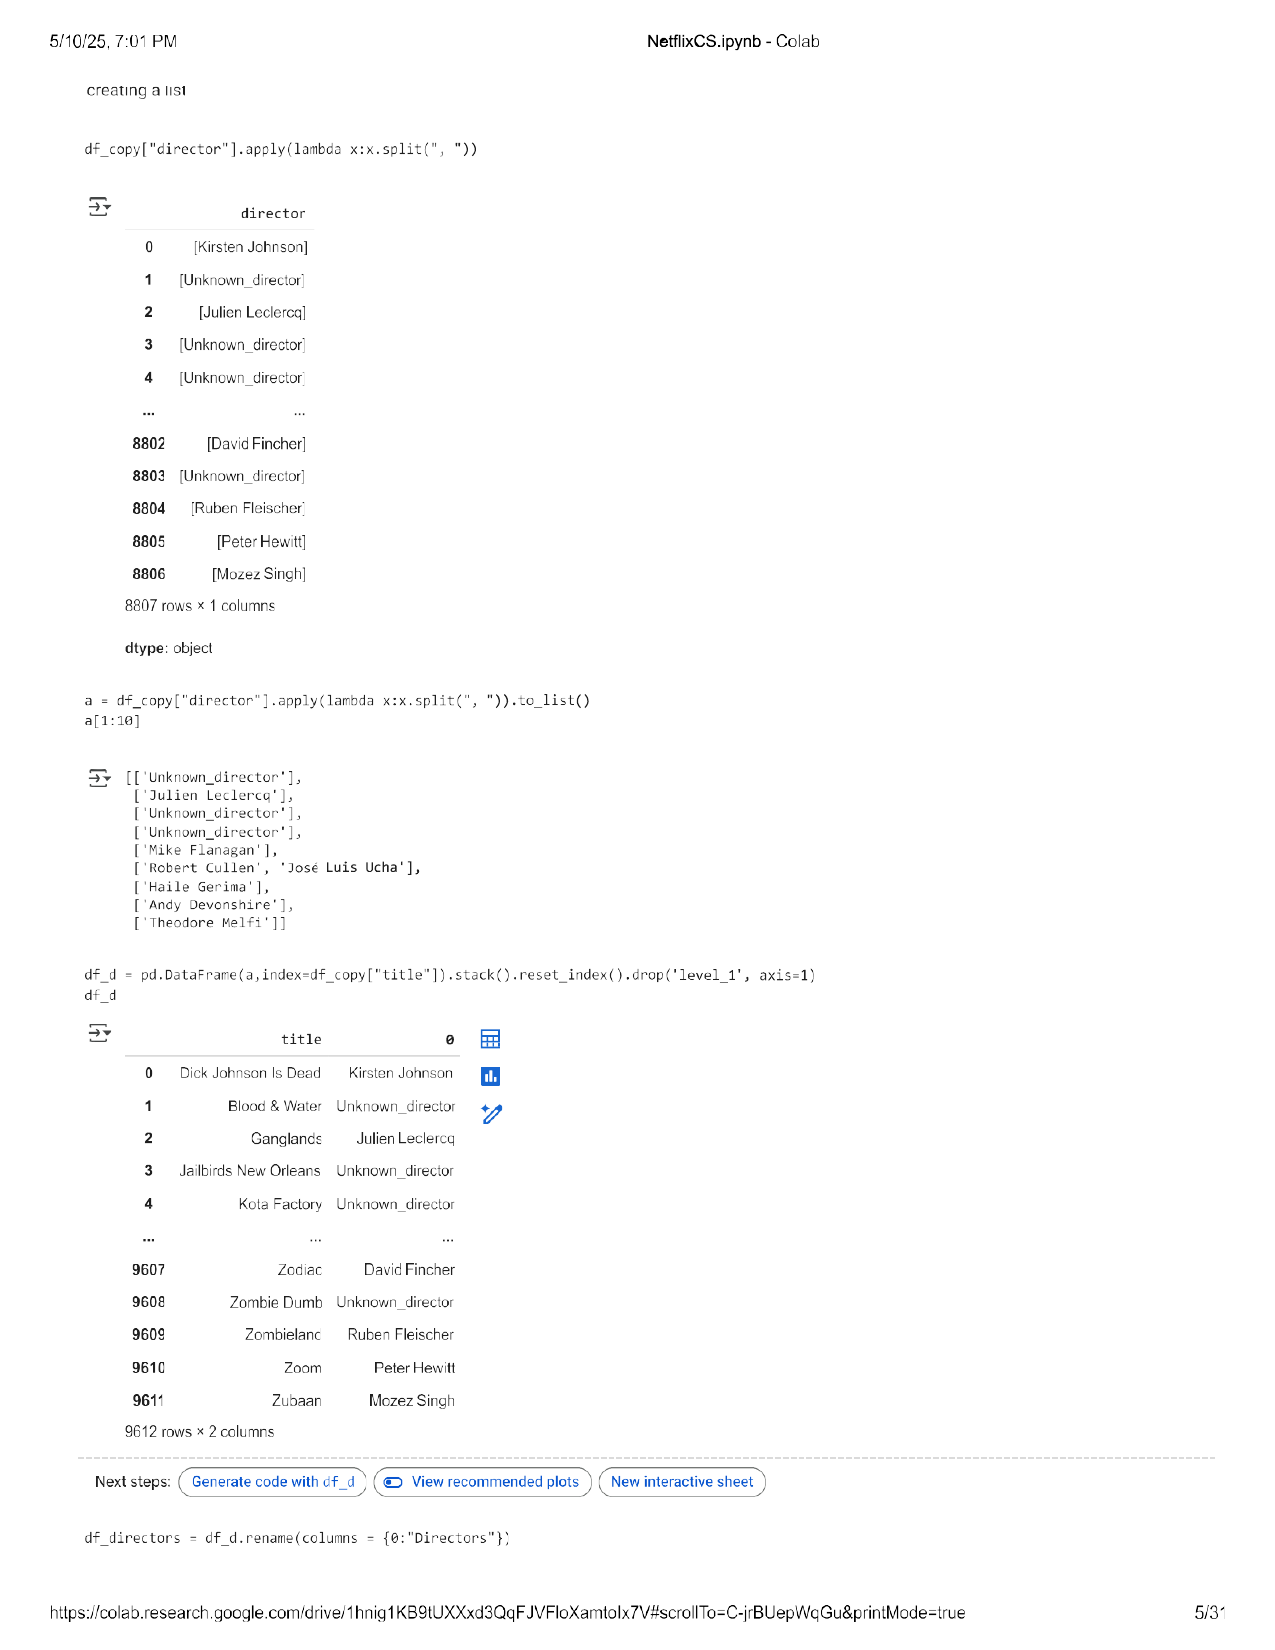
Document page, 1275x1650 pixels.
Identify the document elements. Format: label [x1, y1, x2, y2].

picture [272, 1394, 321, 1406]
picture [88, 197, 112, 216]
picture [261, 535, 305, 550]
picture [88, 1024, 112, 1042]
picture [132, 1296, 165, 1307]
picture [278, 1264, 322, 1275]
picture [178, 1467, 367, 1497]
picture [337, 1198, 455, 1212]
picture [479, 1102, 503, 1124]
picture [125, 1425, 274, 1437]
picture [85, 968, 670, 1003]
picture [337, 1165, 454, 1179]
picture [218, 535, 257, 550]
picture [229, 1100, 322, 1111]
picture [776, 34, 819, 47]
picture [406, 1263, 455, 1275]
picture [357, 1132, 394, 1144]
picture [518, 694, 574, 708]
picture [414, 1362, 455, 1373]
picture [132, 1362, 165, 1373]
picture [96, 1476, 170, 1490]
picture [192, 502, 305, 516]
picture [132, 1328, 164, 1340]
picture [337, 1100, 456, 1114]
picture [115, 35, 145, 47]
picture [281, 1033, 321, 1044]
picture [125, 642, 212, 656]
picture [598, 1467, 766, 1497]
picture [253, 437, 305, 452]
picture [133, 1394, 163, 1406]
picture [133, 502, 165, 514]
picture [180, 372, 305, 386]
picture [375, 1362, 410, 1373]
picture [373, 1467, 592, 1497]
picture [85, 1531, 509, 1546]
picture [180, 274, 304, 288]
picture [200, 306, 241, 320]
picture [1195, 1605, 1225, 1619]
picture [230, 1296, 278, 1308]
picture [251, 1132, 322, 1147]
picture [153, 35, 176, 47]
picture [88, 769, 112, 787]
picture [399, 1132, 454, 1146]
picture [127, 771, 318, 930]
picture [213, 568, 260, 582]
picture [125, 1055, 460, 1078]
picture [50, 34, 70, 47]
picture [760, 968, 814, 983]
picture [180, 338, 305, 353]
picture [337, 1296, 454, 1310]
picture [132, 1264, 165, 1275]
picture [85, 694, 476, 728]
picture [87, 86, 185, 99]
picture [365, 1263, 401, 1275]
picture [247, 306, 305, 320]
picture [239, 1198, 322, 1212]
picture [125, 599, 275, 611]
picture [51, 1605, 965, 1622]
picture [180, 470, 304, 484]
picture [241, 207, 305, 218]
picture [133, 535, 165, 547]
picture [180, 1164, 320, 1176]
picture [417, 1394, 454, 1409]
picture [370, 1394, 413, 1406]
picture [133, 470, 164, 481]
picture [125, 229, 315, 255]
picture [208, 437, 248, 452]
picture [133, 437, 165, 449]
picture [264, 567, 305, 582]
picture [680, 969, 735, 983]
picture [481, 1067, 500, 1086]
picture [348, 1328, 454, 1340]
picture [284, 1296, 322, 1308]
picture [73, 34, 109, 50]
picture [133, 568, 165, 579]
picture [245, 1328, 321, 1340]
picture [85, 142, 443, 157]
picture [284, 1362, 321, 1373]
